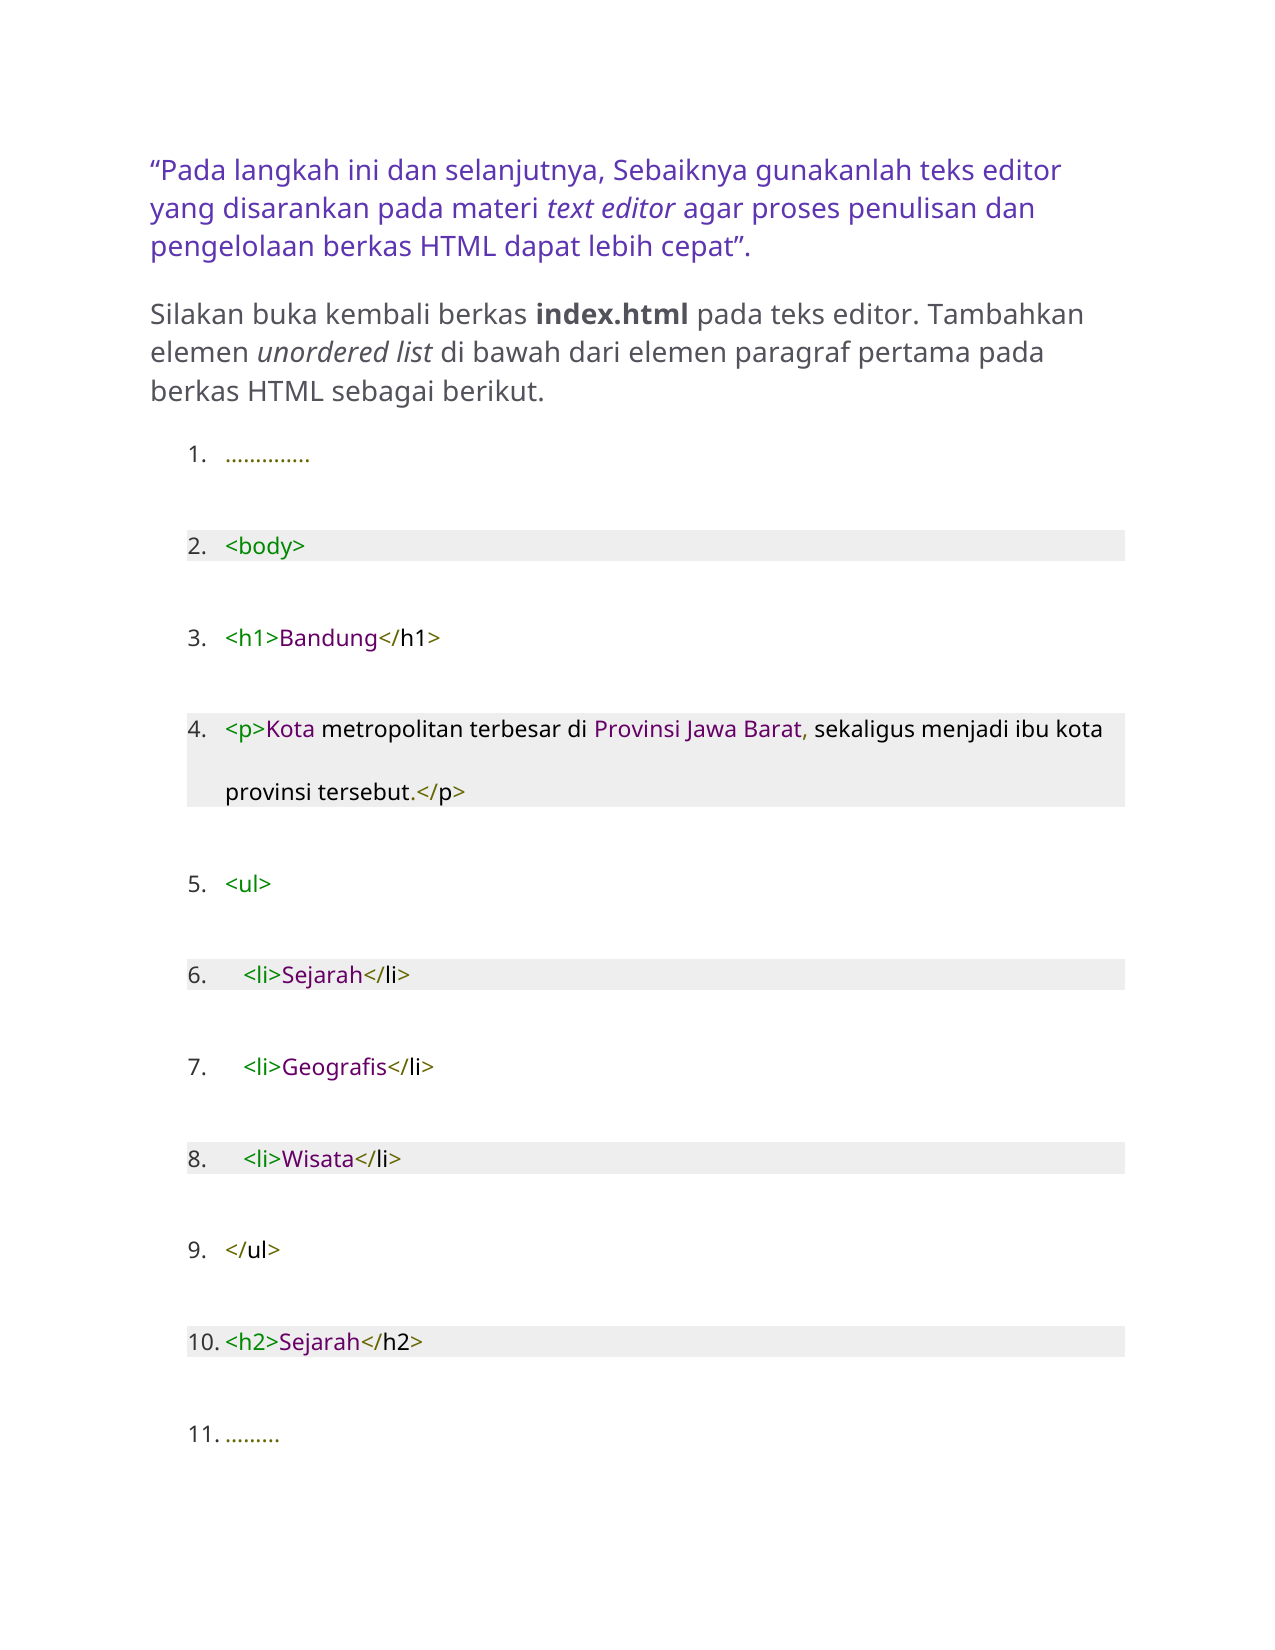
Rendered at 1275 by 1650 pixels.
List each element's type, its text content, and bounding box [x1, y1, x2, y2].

list ……... [187, 1417, 1125, 1449]
list </ul> [187, 1234, 1125, 1265]
list <body> [187, 530, 1125, 561]
list <h2>Sejarah</h2> [187, 1326, 1125, 1357]
list <li>Geografis</li> [187, 1051, 1125, 1082]
list ………….. [187, 438, 1125, 469]
text “Pada langkah ini dan selanjutnya, Sebaiknya gunakanlah teks editor yang disarankan pada materi text editor agar proses penulisan dan pengelolaan berkas HTML dapat lebih cepat”. [150, 150, 1125, 265]
text Silakan buka kembali berkas index.html pada teks editor. Tambahkan elemen unordered list di bawah dari elemen paragraf pertama pada berkas HTML sebagai berikut. [150, 294, 1125, 409]
list <li>Wisata</li> [187, 1142, 1125, 1174]
list <ul> [187, 867, 1125, 899]
list <li>Sejarah</li> [187, 959, 1125, 990]
list <p>Kota metropolitan terbesar di Provinsi Jawa Barat, sekaligus menjadi ibu kota provinsi tersebut.</p> [187, 713, 1125, 807]
list <h1>Bandung</h1> [187, 622, 1125, 653]
